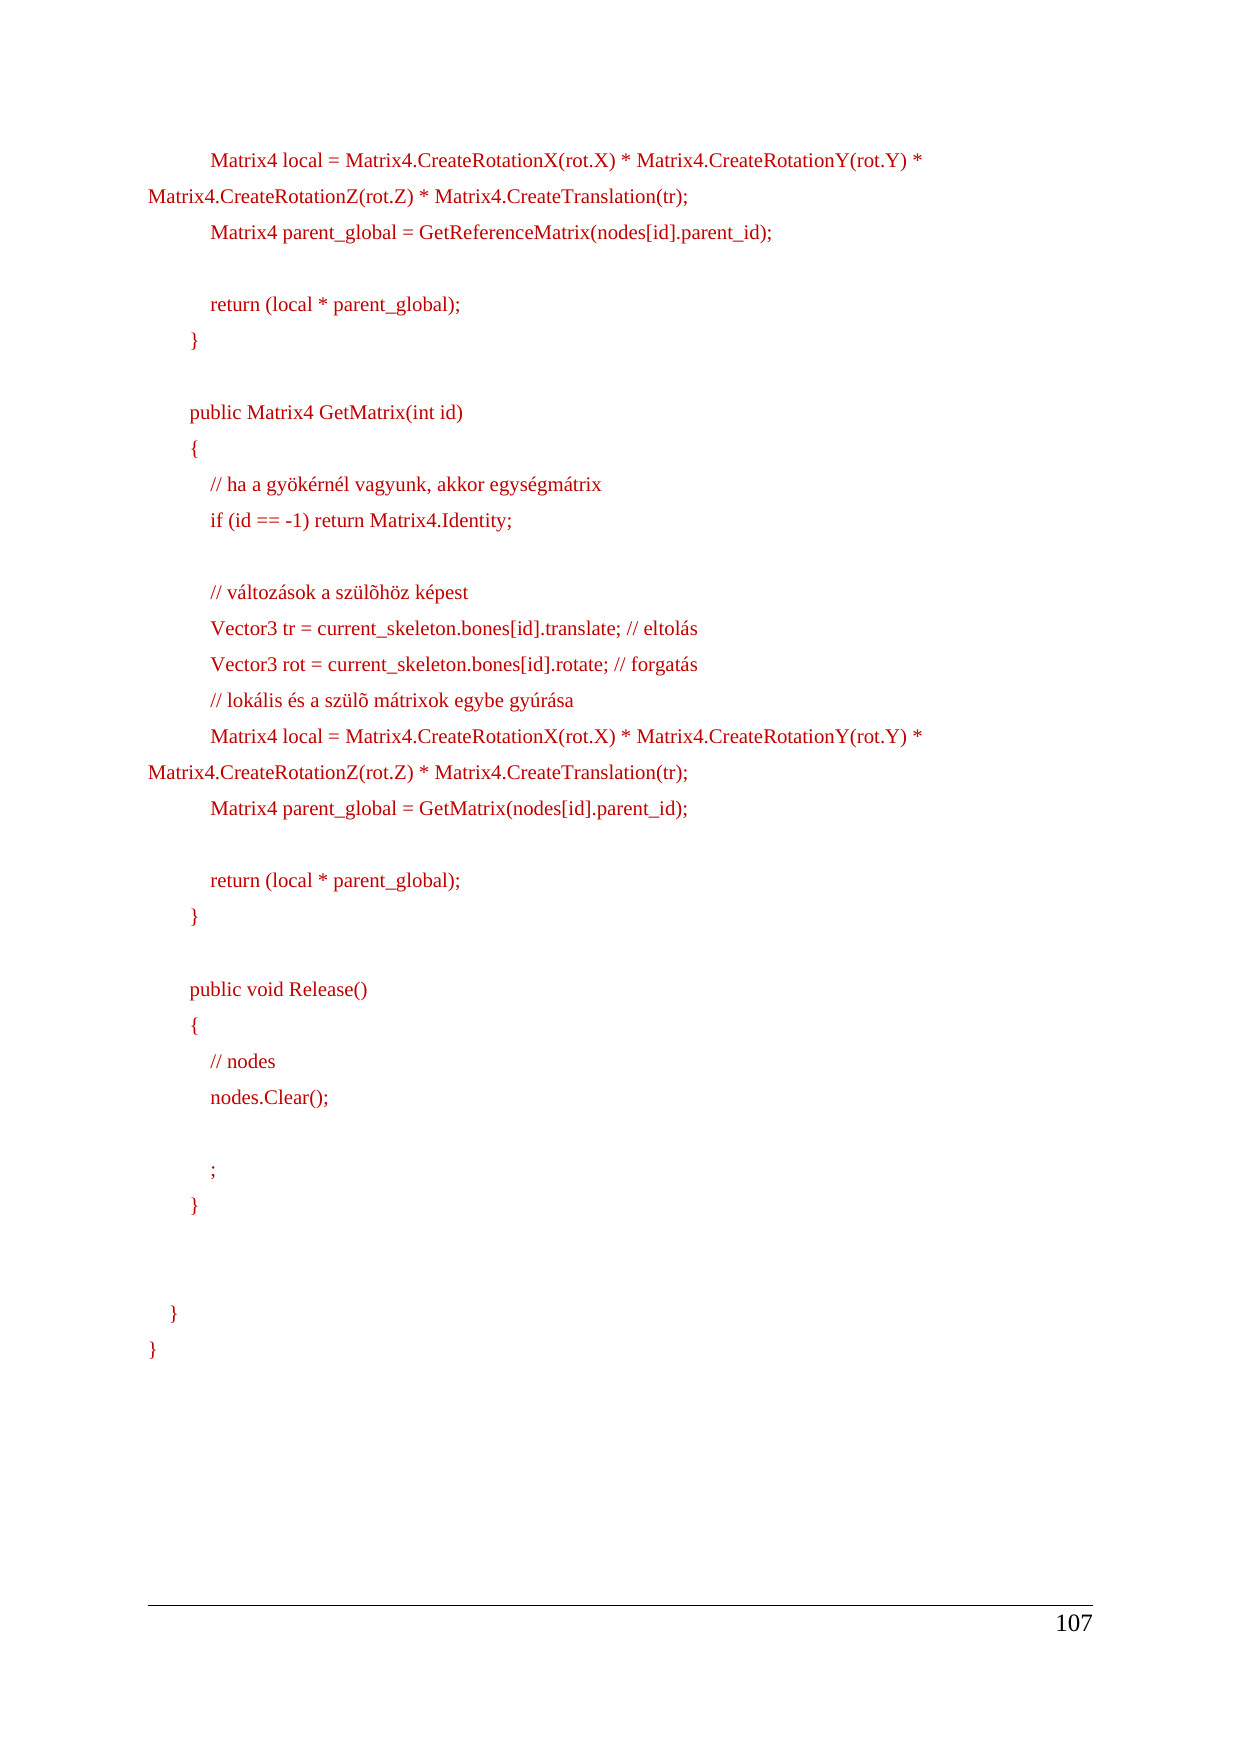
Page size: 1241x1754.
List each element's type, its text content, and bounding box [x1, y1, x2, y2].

text } [148, 904, 1093, 928]
text } [148, 1337, 1093, 1361]
text public Matrix4 GetMatrix(int id) [148, 400, 1093, 424]
text } [148, 1193, 1093, 1217]
text Matrix4 local = Matrix4.CreateRotationX(rot.X) * Matrix4.CreateRotationY(rot.Y) * Matrix4.CreateRotationZ(rot.Z) * Matrix4.CreateTranslation(tr); [148, 724, 1093, 784]
text nodes.Clear(); [148, 1085, 1093, 1109]
text { [148, 1013, 1093, 1037]
text } [148, 1301, 1093, 1325]
text // nodes [148, 1049, 1093, 1073]
text } [148, 328, 1093, 352]
text ; [148, 1157, 1093, 1181]
text Matrix4 local = Matrix4.CreateRotationX(rot.X) * Matrix4.CreateRotationY(rot.Y) * Matrix4.CreateRotationZ(rot.Z) * Matrix4.CreateTranslation(tr); [148, 148, 1093, 208]
text public void Release() [148, 977, 1093, 1001]
text return (local * parent_global); [148, 292, 1093, 316]
text Matrix4 parent_global = GetReferenceMatrix(nodes[id].parent_id); [148, 220, 1093, 244]
text Matrix4 parent_global = GetMatrix(nodes[id].parent_id); [148, 796, 1093, 820]
text return (local * parent_global); [148, 868, 1093, 892]
text // ha a gyökérnél vagyunk, akkor egységmátrix [148, 472, 1093, 496]
text { [148, 436, 1093, 460]
text if (id == -1) return Matrix4.Identity; [148, 508, 1093, 532]
text // változások a szülõhöz képest [148, 580, 1093, 604]
text // lokális és a szülõ mátrixok egybe gyúrása [148, 688, 1093, 712]
text Vector3 rot = current_skeleton.bones[id].rotate; // forgatás [148, 652, 1093, 676]
text Vector3 tr = current_skeleton.bones[id].translate; // eltolás [148, 616, 1093, 640]
